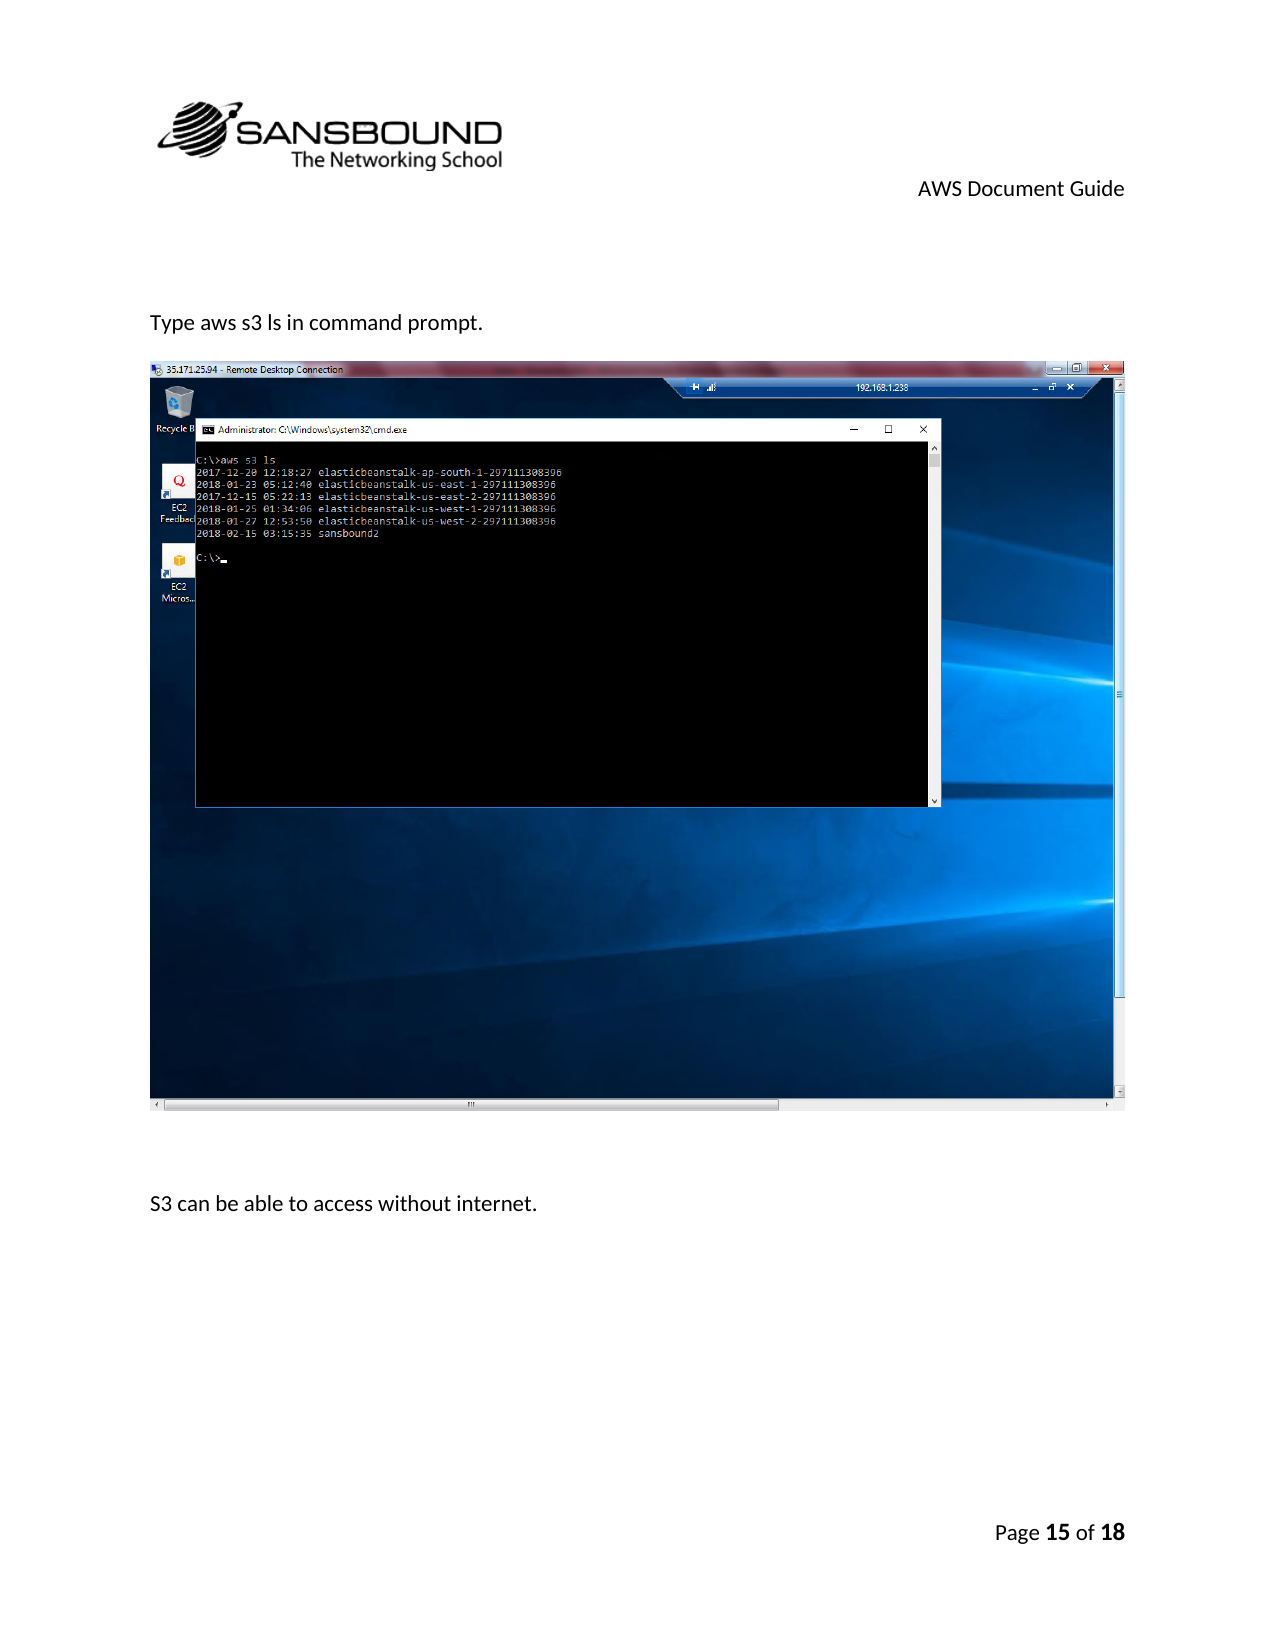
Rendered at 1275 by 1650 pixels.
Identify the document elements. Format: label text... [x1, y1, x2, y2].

text Type aws s3 ls in command prompt. [150, 308, 1125, 336]
picture [150, 361, 1125, 1111]
text S3 can be able to access without internet. [150, 1189, 1125, 1217]
picture [150, 75, 514, 197]
